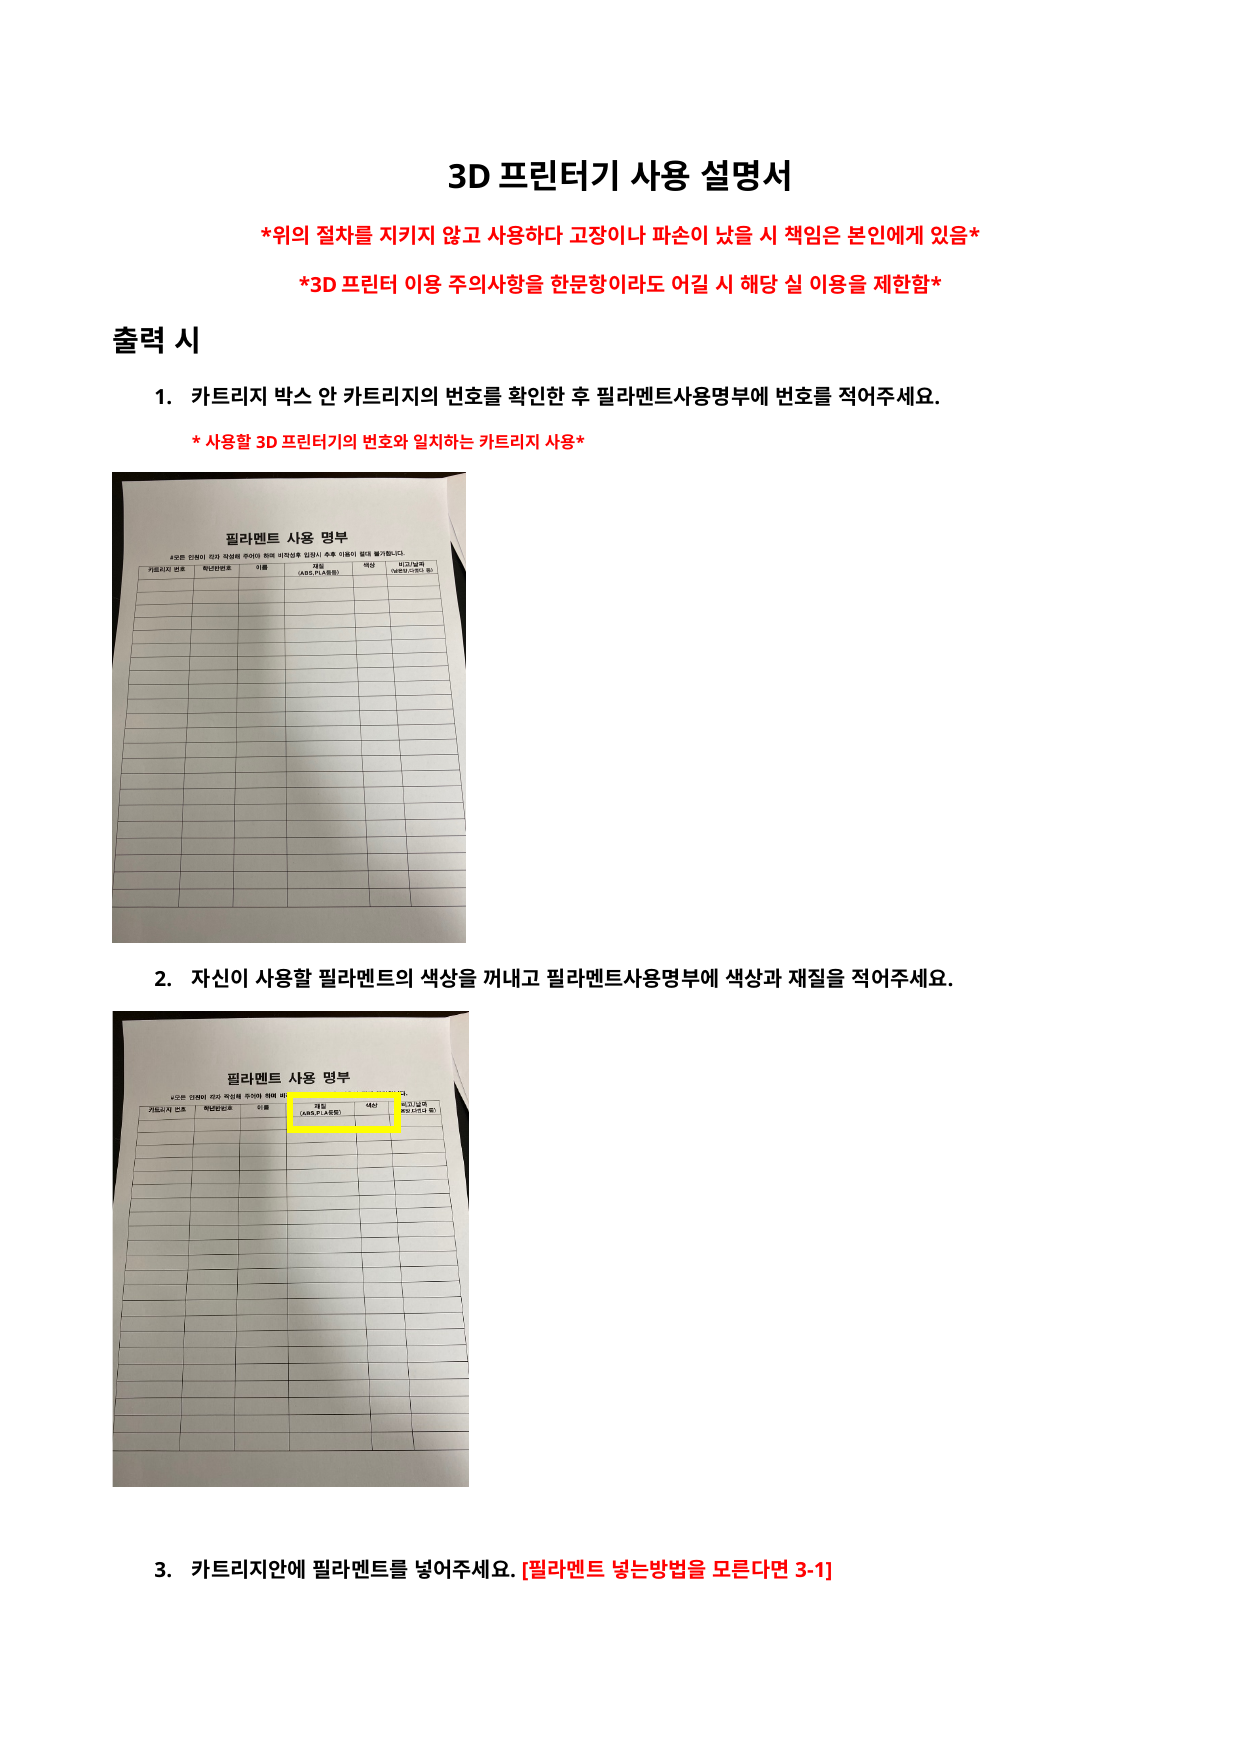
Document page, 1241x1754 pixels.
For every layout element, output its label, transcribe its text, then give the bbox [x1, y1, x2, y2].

list 카트리지안에 필라멘트를 넣어주세요. [필라멘트 넣는방법을 모른다면 3-1] [154, 1553, 1128, 1583]
picture [112, 1011, 469, 1487]
picture [112, 472, 466, 943]
text 출력 시 [112, 318, 1128, 360]
text *위의 절차를 지키지 않고 사용하다 고장이나 파손이 났을 시 책임은 본인에게 있음* [112, 219, 1128, 249]
text *3D프린터 이용 주의사항을 한문항이라도 어길 시 해당 실 이용을 제한함* [112, 268, 1128, 299]
list 카트리지 박스 안 카트리지의 번호를 확인한 후 필라멘트사용명부에 번호를 적어주세요. [154, 380, 1128, 410]
list * 사용할 3D프린터기의 번호와 일치하는 카트리지 사용* [192, 429, 1128, 454]
list 자신이 사용할 필라멘트의 색상을 꺼내고 필라멘트사용명부에 색상과 재질을 적어주세요. [154, 962, 1128, 992]
text 3D프린터기 사용 설명서 [112, 150, 1128, 198]
